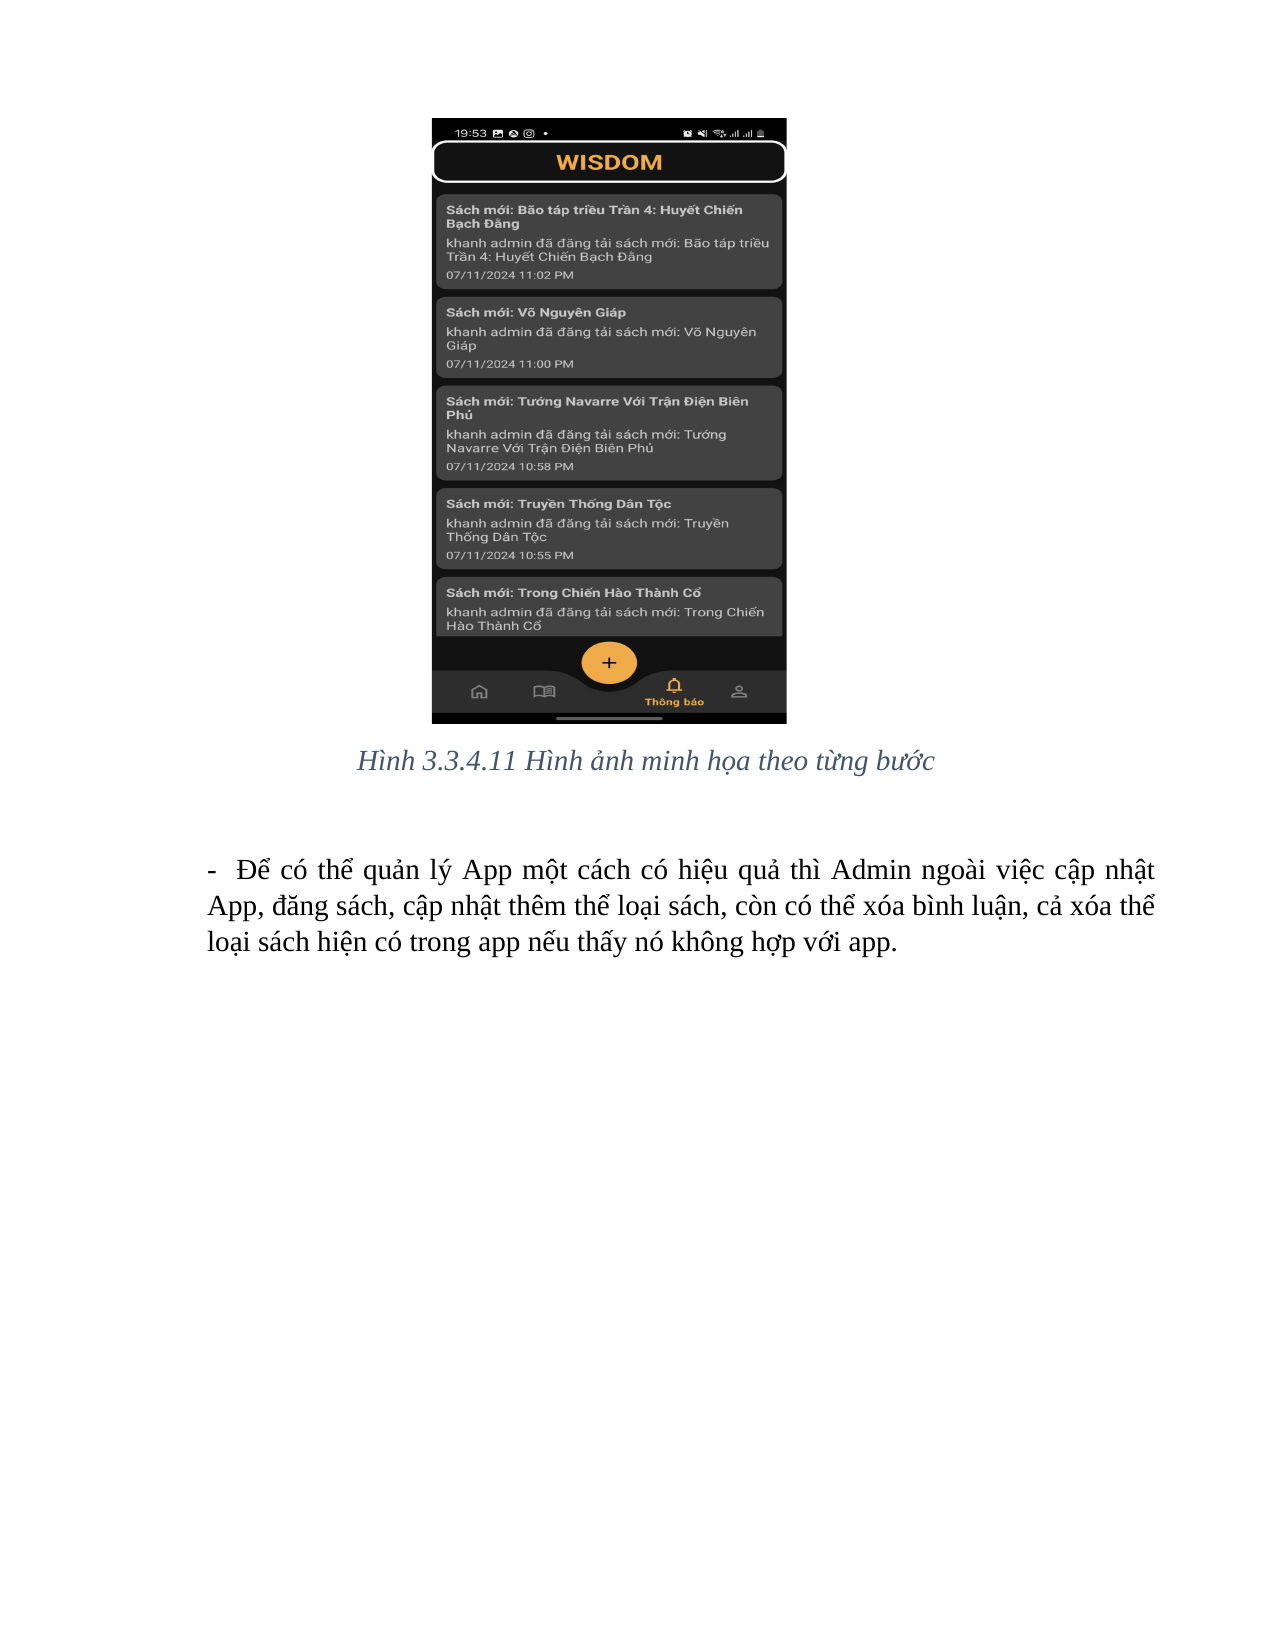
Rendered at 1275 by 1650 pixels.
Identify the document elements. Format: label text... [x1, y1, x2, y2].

text Hình 3.3.4.11 Hình ảnh minh họa theo từng bước [282, 743, 1157, 777]
text - Để có thể quản lý App một cách có hiệu quả thì Admin ngoài việc cập nhật App, đăng sách, cập nhật thêm thể loại sách, còn có thể xóa bình luận, cả xóa thể loại sách hiện có trong app nếu thấy nó không hợp với app. [207, 852, 1157, 958]
picture [431, 118, 787, 724]
